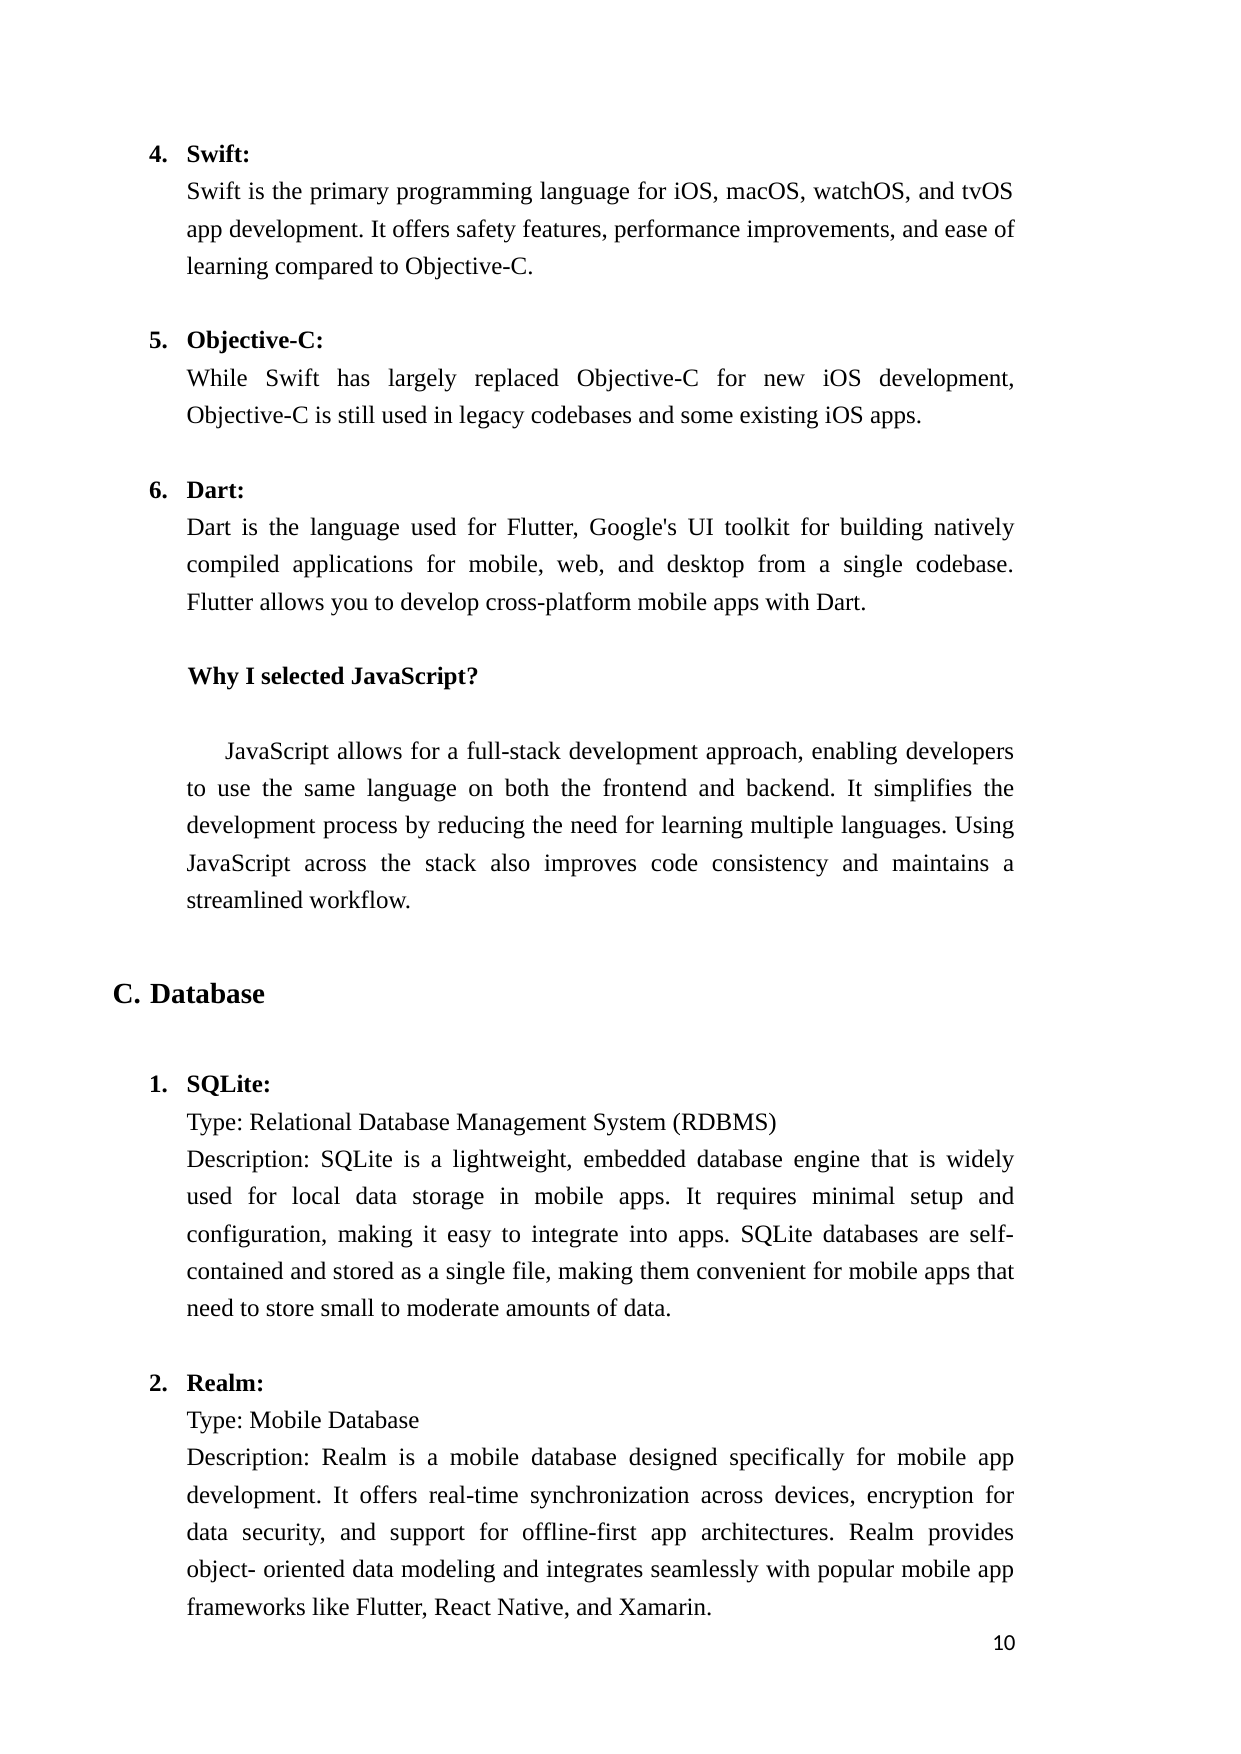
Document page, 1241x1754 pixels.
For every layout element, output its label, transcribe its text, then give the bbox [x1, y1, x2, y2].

list Database [112, 976, 1015, 1010]
list Type: Relational Database Management System (RDBMS) [186, 1107, 1015, 1136]
list Description: Realm is a mobile database designed specifically for mobile app development. It offers real-time synchronization across devices, encryption for data security, and support for offline-first app architectures. Realm provides object- oriented data modeling and integrates seamlessly with popular mobile app frameworks like Flutter, React Native, and Xamarin. [186, 1442, 1015, 1620]
list Swift: [149, 139, 1015, 168]
list Realm: [149, 1368, 1015, 1397]
list Swift is the primary programming language for iOS, macOS, watchOS, and tvOS app development. It offers safety features, performance improvements, and ease of learning compared to Objective-C. [186, 176, 1015, 280]
list Dart: [149, 475, 1015, 503]
list Type: Mobile Database [186, 1405, 1015, 1434]
list Dart is the language used for Flutter, Google's UI toolkit for building natively compiled applications for mobile, web, and desktop from a single codebase. Flutter allows you to develop cross-platform mobile apps with Dart. [186, 512, 1015, 615]
list Objective-C: [149, 326, 1015, 354]
list SQLite: [149, 1069, 1015, 1098]
list Why I selected JavaScript? [187, 661, 1015, 690]
list JavaScript allows for a full-stack development approach, enabling developers to use the same language on both the frontend and backend. It simplifies the development process by reducing the need for learning multiple languages. Using JavaScript across the stack also improves code consistency and maintains a streamlined workflow. [186, 736, 1015, 914]
list While Swift has largely replaced Objective-C for new iOS development, Objective-C is still used in legacy codebases and some existing iOS apps. [186, 363, 1015, 429]
list Description: SQLite is a lightweight, embedded database engine that is widely used for local data storage in mobile apps. It requires minimal setup and configuration, making it easy to integrate into apps. SQLite databases are self-contained and stored as a single file, making them convenient for mobile apps that need to store small to moderate amounts of data. [186, 1144, 1015, 1322]
